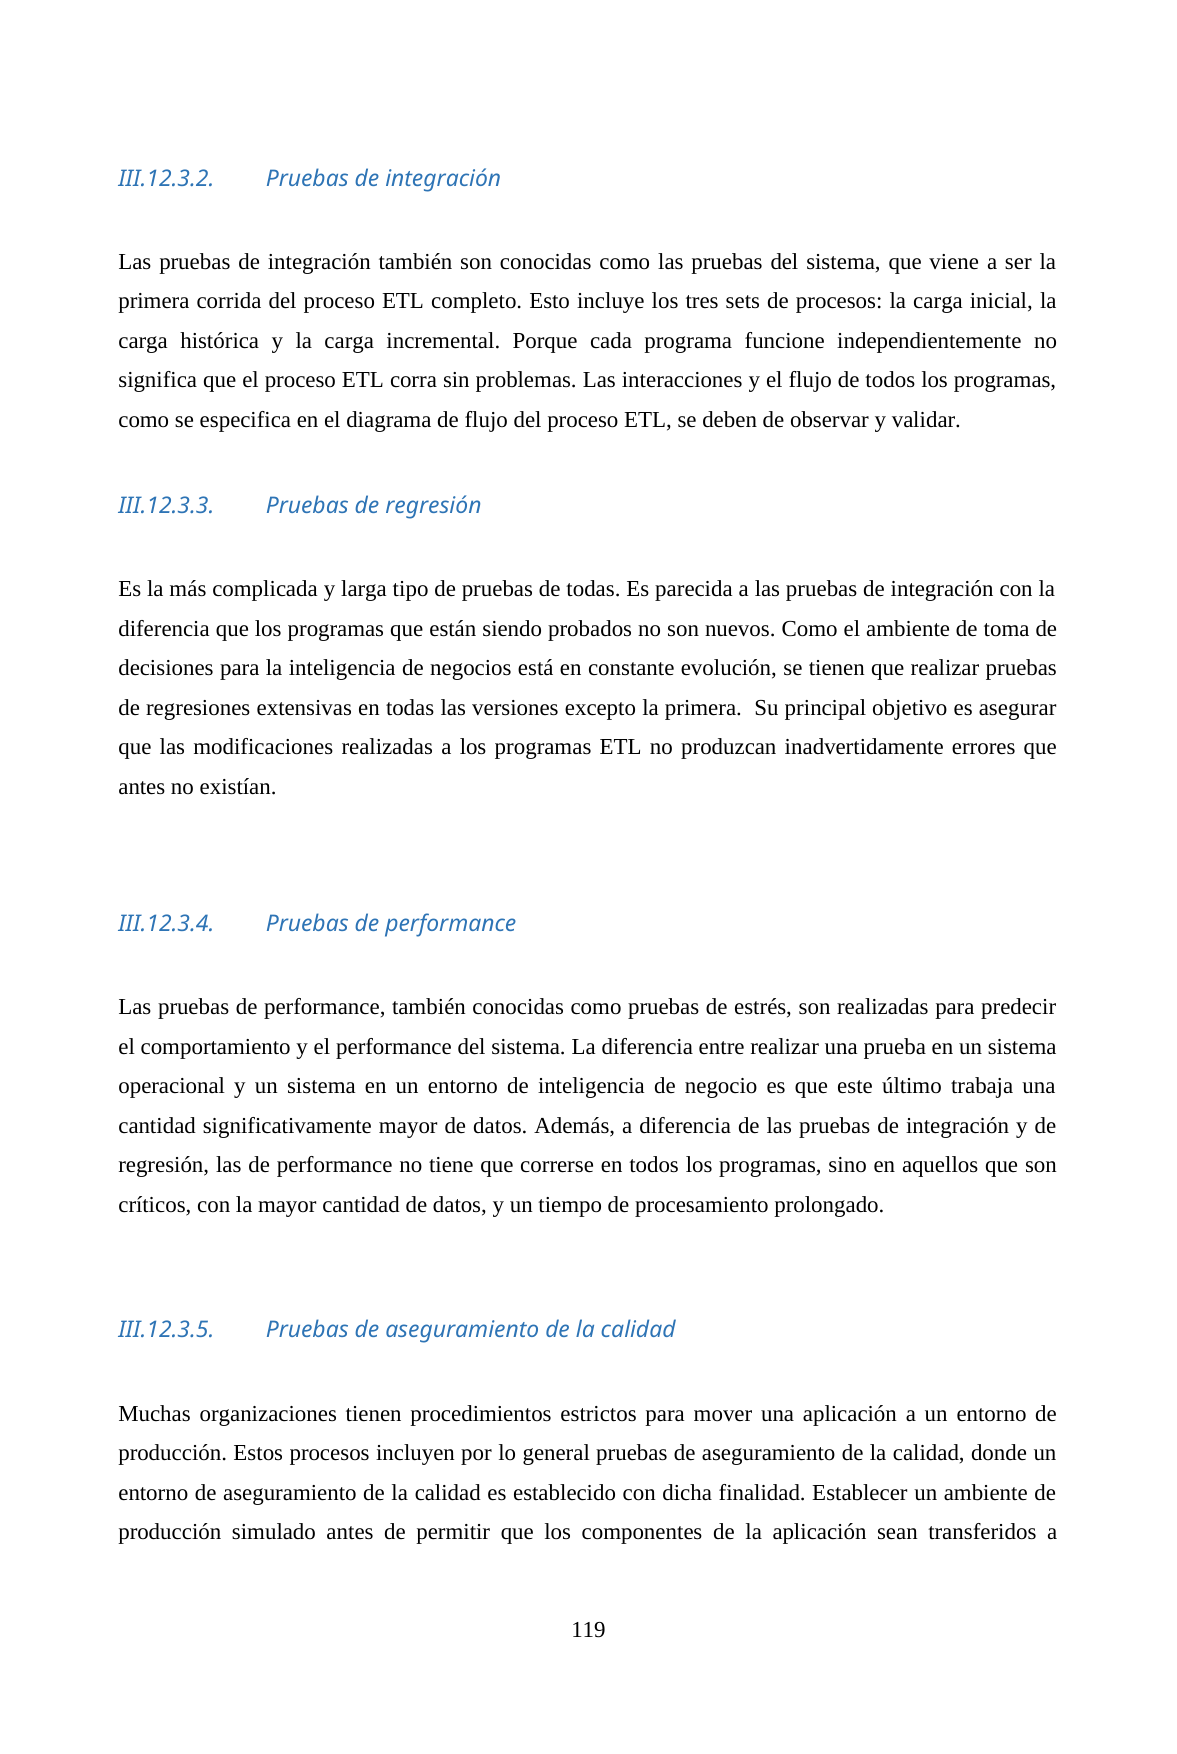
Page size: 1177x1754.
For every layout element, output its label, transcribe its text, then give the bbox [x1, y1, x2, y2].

subtitle Pruebas de integración [118, 162, 1058, 193]
text Las pruebas de integración también son conocidas como las pruebas del sistema, que viene a ser la primera corrida del proceso ETL completo. Esto incluye los tres sets de procesos: la carga inicial, la carga histórica y la carga incremental. Porque cada programa funcione independientemente no significa que el proceso ETL corra sin problemas. Las interacciones y el flujo de todos los programas, como se especifica en el diagrama de flujo del proceso ETL, se deben de observar y validar. [118, 248, 1058, 432]
subtitle Pruebas de aseguramiento de la calidad [118, 1313, 1058, 1345]
subtitle Pruebas de performance [118, 907, 1058, 938]
subtitle Pruebas de regresión [118, 489, 1058, 520]
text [118, 1400, 1058, 1544]
text Las pruebas de performance, también conocidas como pruebas de estrés, son realizadas para predecir el comportamiento y el performance del sistema. La diferencia entre realizar una prueba en un sistema operacional y un sistema en un entorno de inteligencia de negocio es que este último trabaja una cantidad significativamente mayor de datos. Además, a diferencia de las pruebas de integración y de regresión, las de performance no tiene que correrse en todos los programas, sino en aquellos que son críticos, con la mayor cantidad de datos, y un tiempo de procesamiento prolongado. [118, 993, 1058, 1217]
text Es la más complicada y larga tipo de pruebas de todas. Es parecida a las pruebas de integración con la diferencia que los programas que están siendo probados no son nuevos. Como el ambiente de toma de decisiones para la inteligencia de negocios está en constante evolución, se tienen que realizar pruebas de regresiones extensivas en todas las versiones excepto la primera. Su principal objetivo es asegurar que las modificaciones realizadas a los programas ETL no produzcan inadvertidamente errores que antes no existían. [118, 576, 1058, 799]
